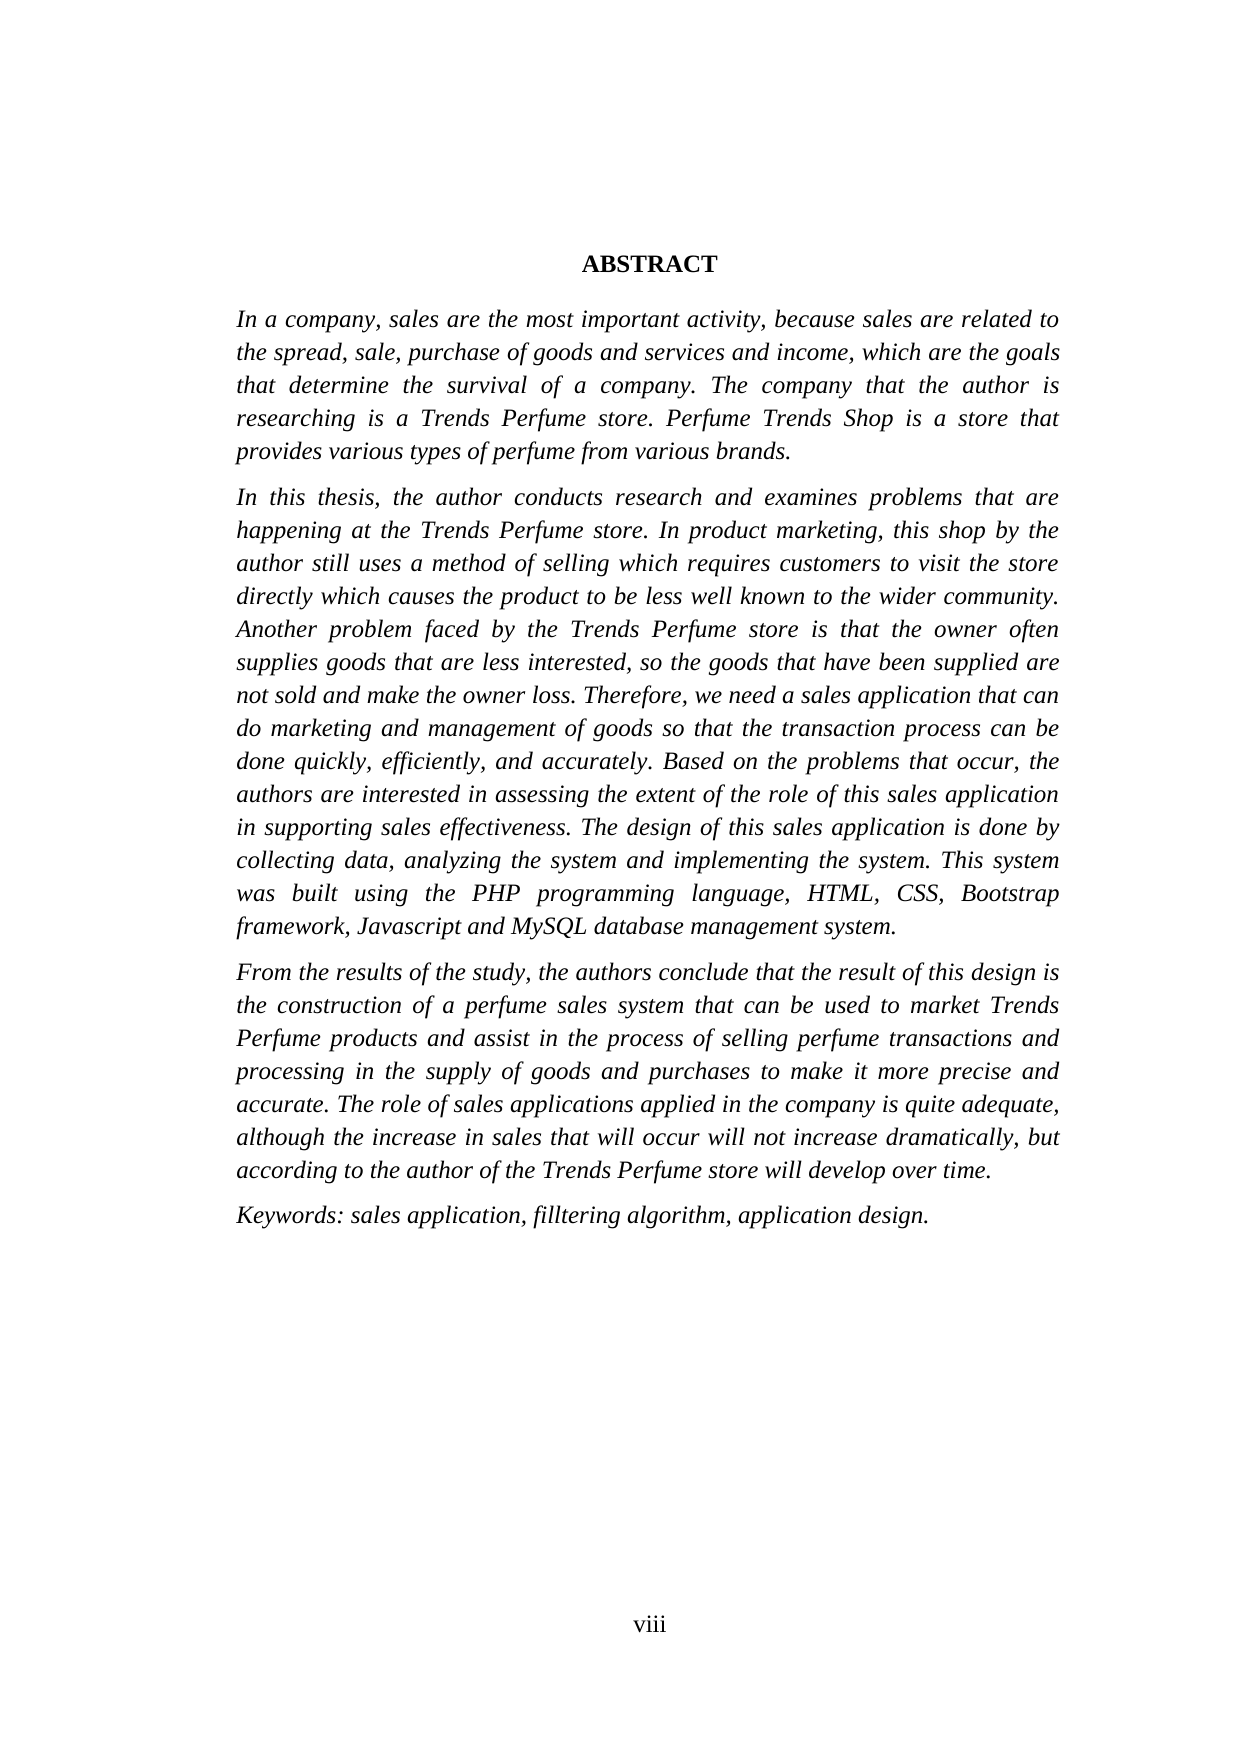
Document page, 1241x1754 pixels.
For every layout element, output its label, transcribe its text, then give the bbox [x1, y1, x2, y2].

text ABSTRACT [236, 249, 1063, 277]
text In this thesis, the author conducts research and examines problems that are happening at the Trends Perfume store. In product marketing, this shop by the author still uses a method of selling which requires customers to visit the store directly which causes the product to be less well known to the wider community. Another problem faced by the Trends Perfume store is that the owner often supplies goods that are less interested, so the goods that have been supplied are not sold and make the owner loss. Therefore, we need a sales application that can do marketing and management of goods so that the transaction process can be done quickly, efficiently, and accurately. Based on the problems that occur, the authors are interested in assessing the extent of the role of this sales application in supporting sales effectiveness. The design of this sales application is done by collecting data, analyzing the system and implementing the system. This system was built using the PHP programming language, HTML, CSS, Bootstrap framework, Javascript and MySQL database management system. [236, 482, 1063, 940]
text In a company, sales are the most important activity, because sales are related to the spread, sale, purchase of goods and services and income, which are the goals that determine the survival of a company. The company that the author is researching is a Trends Perfume store. Perfume Trends Shop is a store that provides various types of perfume from various brands. [236, 304, 1063, 465]
text From the results of the study, the authors conclude that the result of this design is the construction of a perfume sales system that can be used to market Trends Perfume products and assist in the process of selling perfume transactions and processing in the supply of goods and purchases to make it more precise and accurate. The role of sales applications applied in the company is quite adequate, although the increase in sales that will occur will not increase dramatically, but according to the author of the Trends Perfume store will develop over time. [236, 957, 1063, 1184]
text Keywords: sales application, filltering algorithm, application design. [236, 1200, 1063, 1229]
